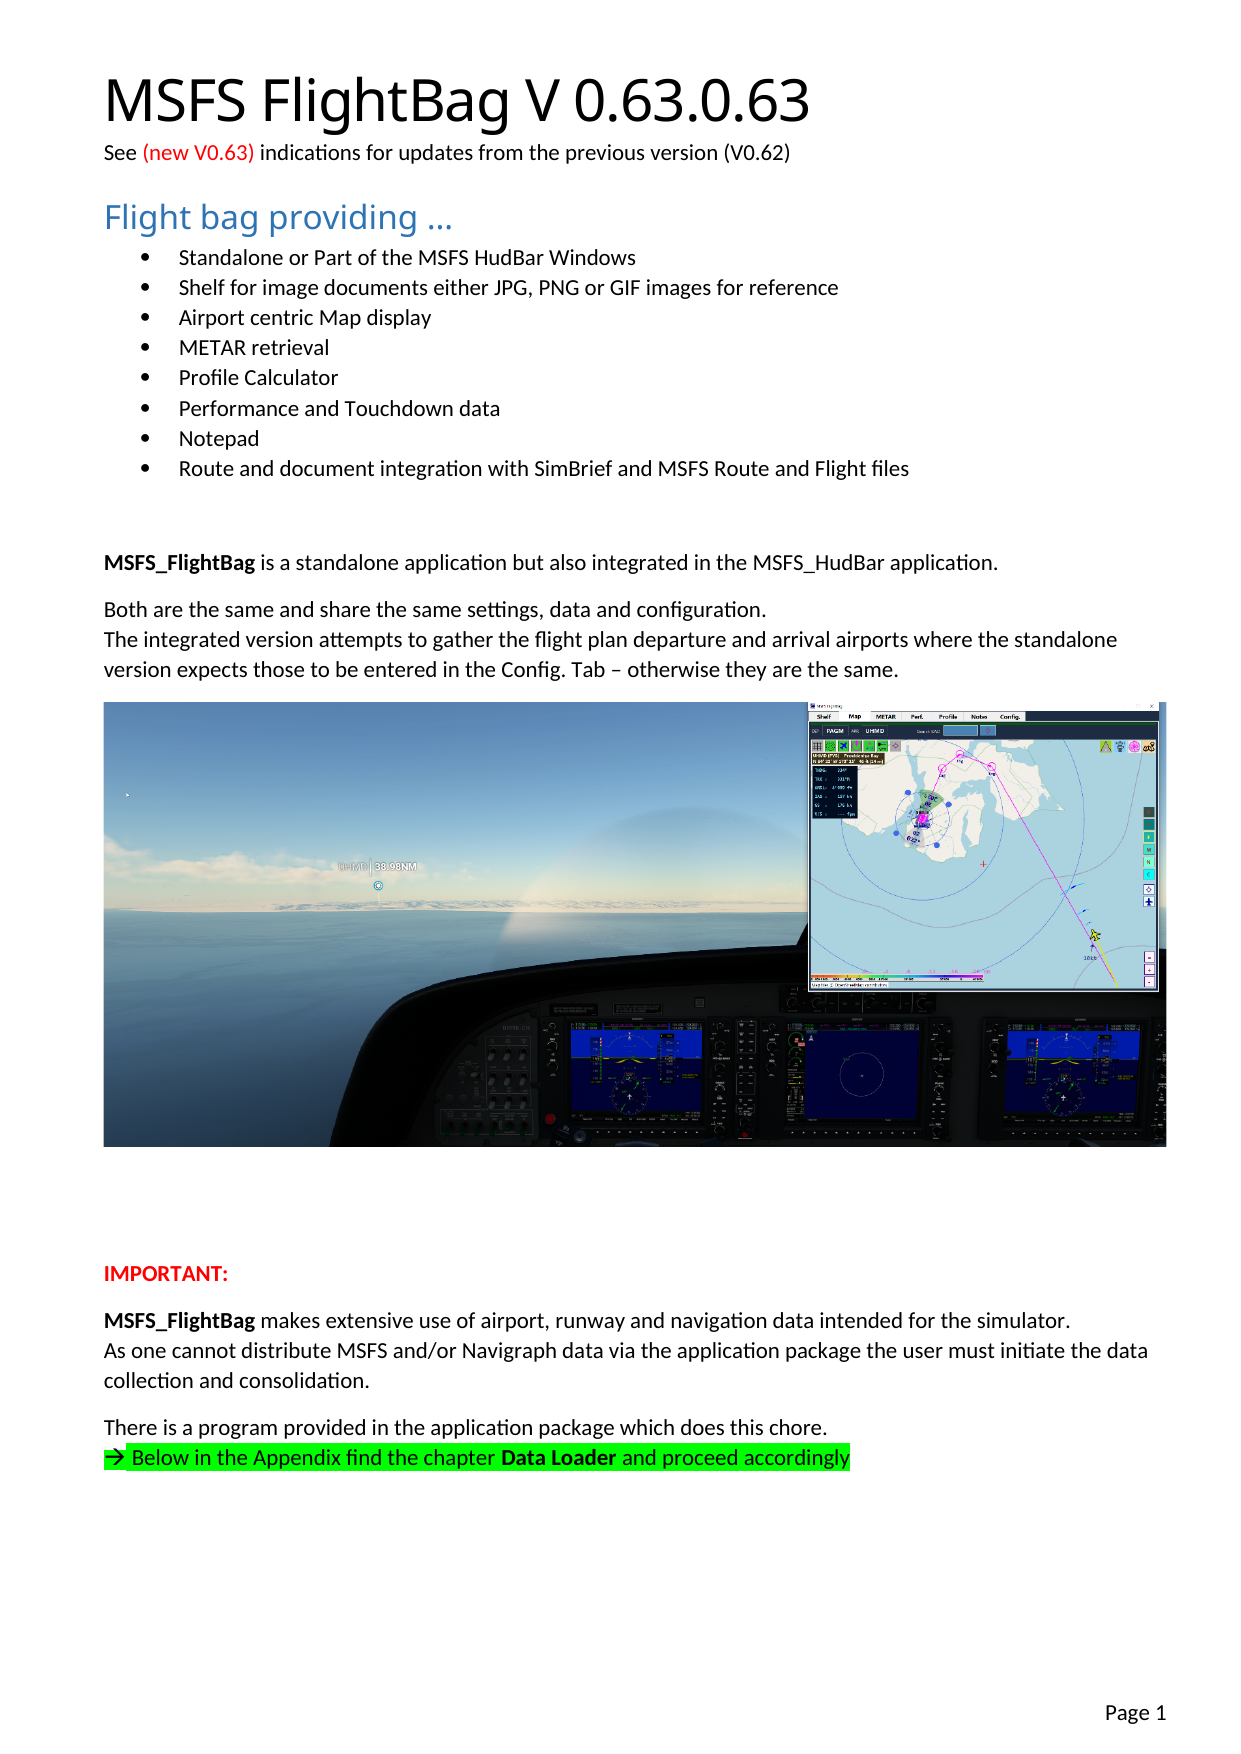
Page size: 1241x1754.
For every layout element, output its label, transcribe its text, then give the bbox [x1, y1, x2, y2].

text Both are the same and share the same settings, data and configuration. The integrated version attempts to gather the flight plan departure and arrival airports where the standalone version expects those to be entered in the Config. Tab – otherwise they are the same. [103, 595, 1167, 683]
list Standalone or Part of the MSFS HudBar Windows [141, 243, 1167, 271]
text MSFS_FlightBag makes extensive use of airport, runway and navigation data intended for the simulator. As one cannot distribute MSFS and/or Navigraph data via the application package the user must initiate the data collection and consolidation. [103, 1306, 1167, 1394]
list Performance and Touchdown data [141, 394, 1167, 422]
text MSFS_FlightBag is a standalone application but also integrated in the MSFS_HudBar application. [103, 548, 1167, 576]
picture [103, 702, 1167, 1147]
list Airport centric Map display [141, 303, 1167, 331]
text See (new V0.63) indications for updates from the previous version (V0.62) [103, 138, 1167, 167]
subtitle Flight bag providing … [103, 194, 1167, 239]
text IMPORTANT: [103, 1259, 1167, 1287]
title MSFS FlightBag V 0.63.0.63 [103, 59, 1167, 138]
list Route and document integration with SimBrief and MSFS Route and Flight files [141, 454, 1167, 482]
list Shelf for image documents either JPG, PNG or GIF images for reference [141, 273, 1167, 301]
list METAR retrieval [141, 333, 1167, 361]
text There is a program provided in the application package which does this chore. Below in the Appendix find the chapter Data Loader and proceed accordingly [103, 1413, 1167, 1471]
list Profile Calculator [141, 363, 1167, 392]
list Notepad [141, 424, 1167, 452]
